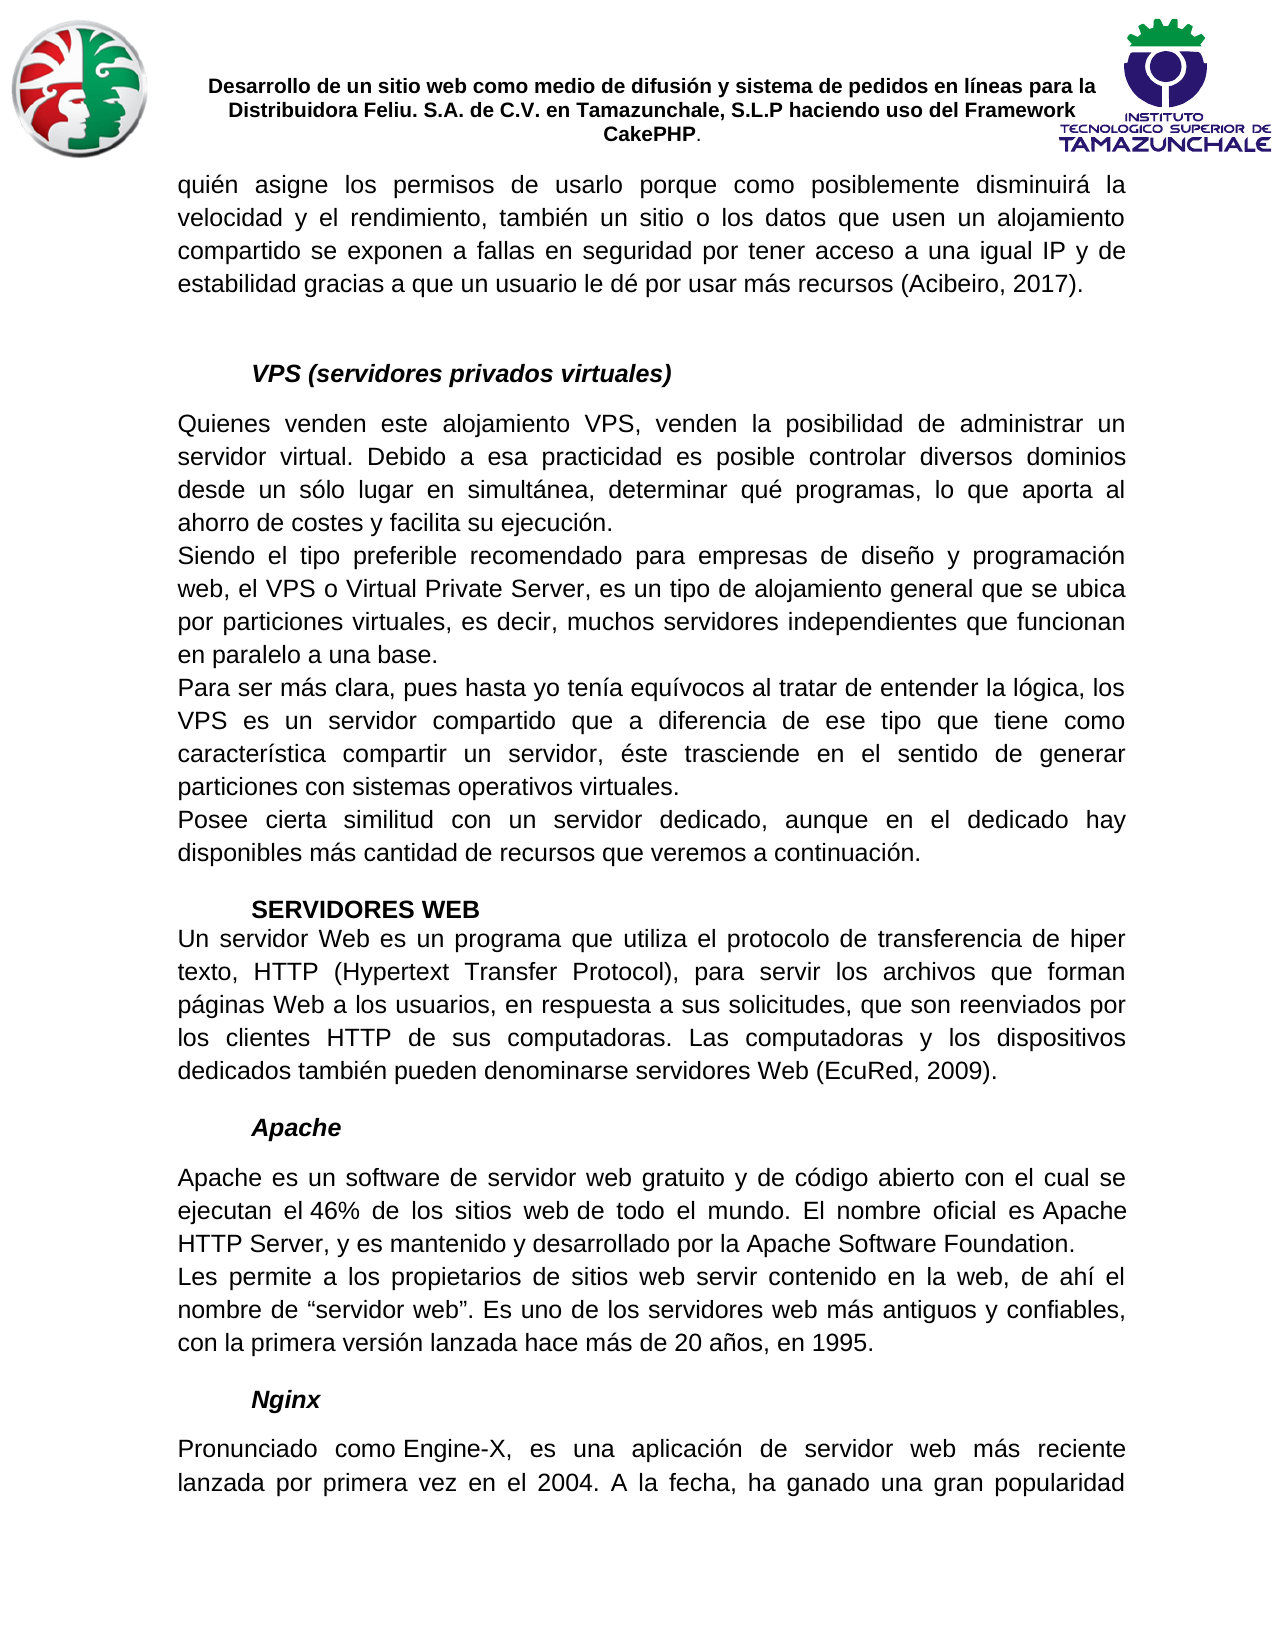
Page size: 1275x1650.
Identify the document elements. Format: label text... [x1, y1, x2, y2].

subtitle Nginx [251, 1385, 1127, 1413]
subtitle SERVIDORES WEB [251, 895, 1127, 924]
text Para ser más clara, pues hasta yo tenía equívocos al tratar de entender la lógica, los VPS es un servidor compartido que a diferencia de ese tipo que tiene como característica compartir un servidor, éste trasciende en el sentido de generar particiones con sistemas operativos virtuales. [177, 673, 1127, 801]
text Siendo el tipo preferible recomendado para empresas de diseño y programación web, el VPS o Virtual Private Server, es un tipo de alojamiento general que se ubica por particiones virtuales, es decir, muchos servidores independientes que funcionan en paralelo a una base. [177, 541, 1127, 668]
picture [7, 16, 152, 163]
text Posee cierta similitud con un servidor dedicado, aunque en el dedicado hay disponibles más cantidad de recursos que veremos a continuación. [177, 805, 1127, 867]
subtitle VPS (servidores privados virtuales) [251, 359, 1127, 388]
text Apache es un software de servidor web gratuito y de código abierto con el cual se ejecutan el 46% de los sitios web de todo el mundo. El nombre oficial es Apache HTTP Server, y es mantenido y desarrollado por la Apache Software Foundation. [177, 1163, 1127, 1257]
text Les permite a los propietarios de sitios web servir contenido en la web, de ahí el nombre de “servidor web”. Es uno de los servidores web más antiguos y confiables, con la primera versión lanzada hace más de 20 años, en 1995. [177, 1262, 1127, 1356]
subtitle Apache [251, 1113, 1127, 1142]
text Un servidor Web es un programa que utiliza el protocolo de transferencia de hiper texto, HTTP (Hypertext Transfer Protocol), para servir los archivos que forman páginas Web a los usuarios, en respuesta a sus solicitudes, que son reenviados por los clientes HTTP de sus computadoras. Las computadoras y los dispositivos dedicados también pueden denominarse servidores Web (EcuRed, 2009). [177, 924, 1127, 1084]
text Quienes venden este alojamiento VPS, venden la posibilidad de administrar un servidor virtual. Debido a esa practicidad es posible controlar diversos dominios desde un sólo lugar en simultánea, determinar qué programas, lo que aporta al ahorro de costes y facilita su ejecución. [177, 409, 1127, 536]
